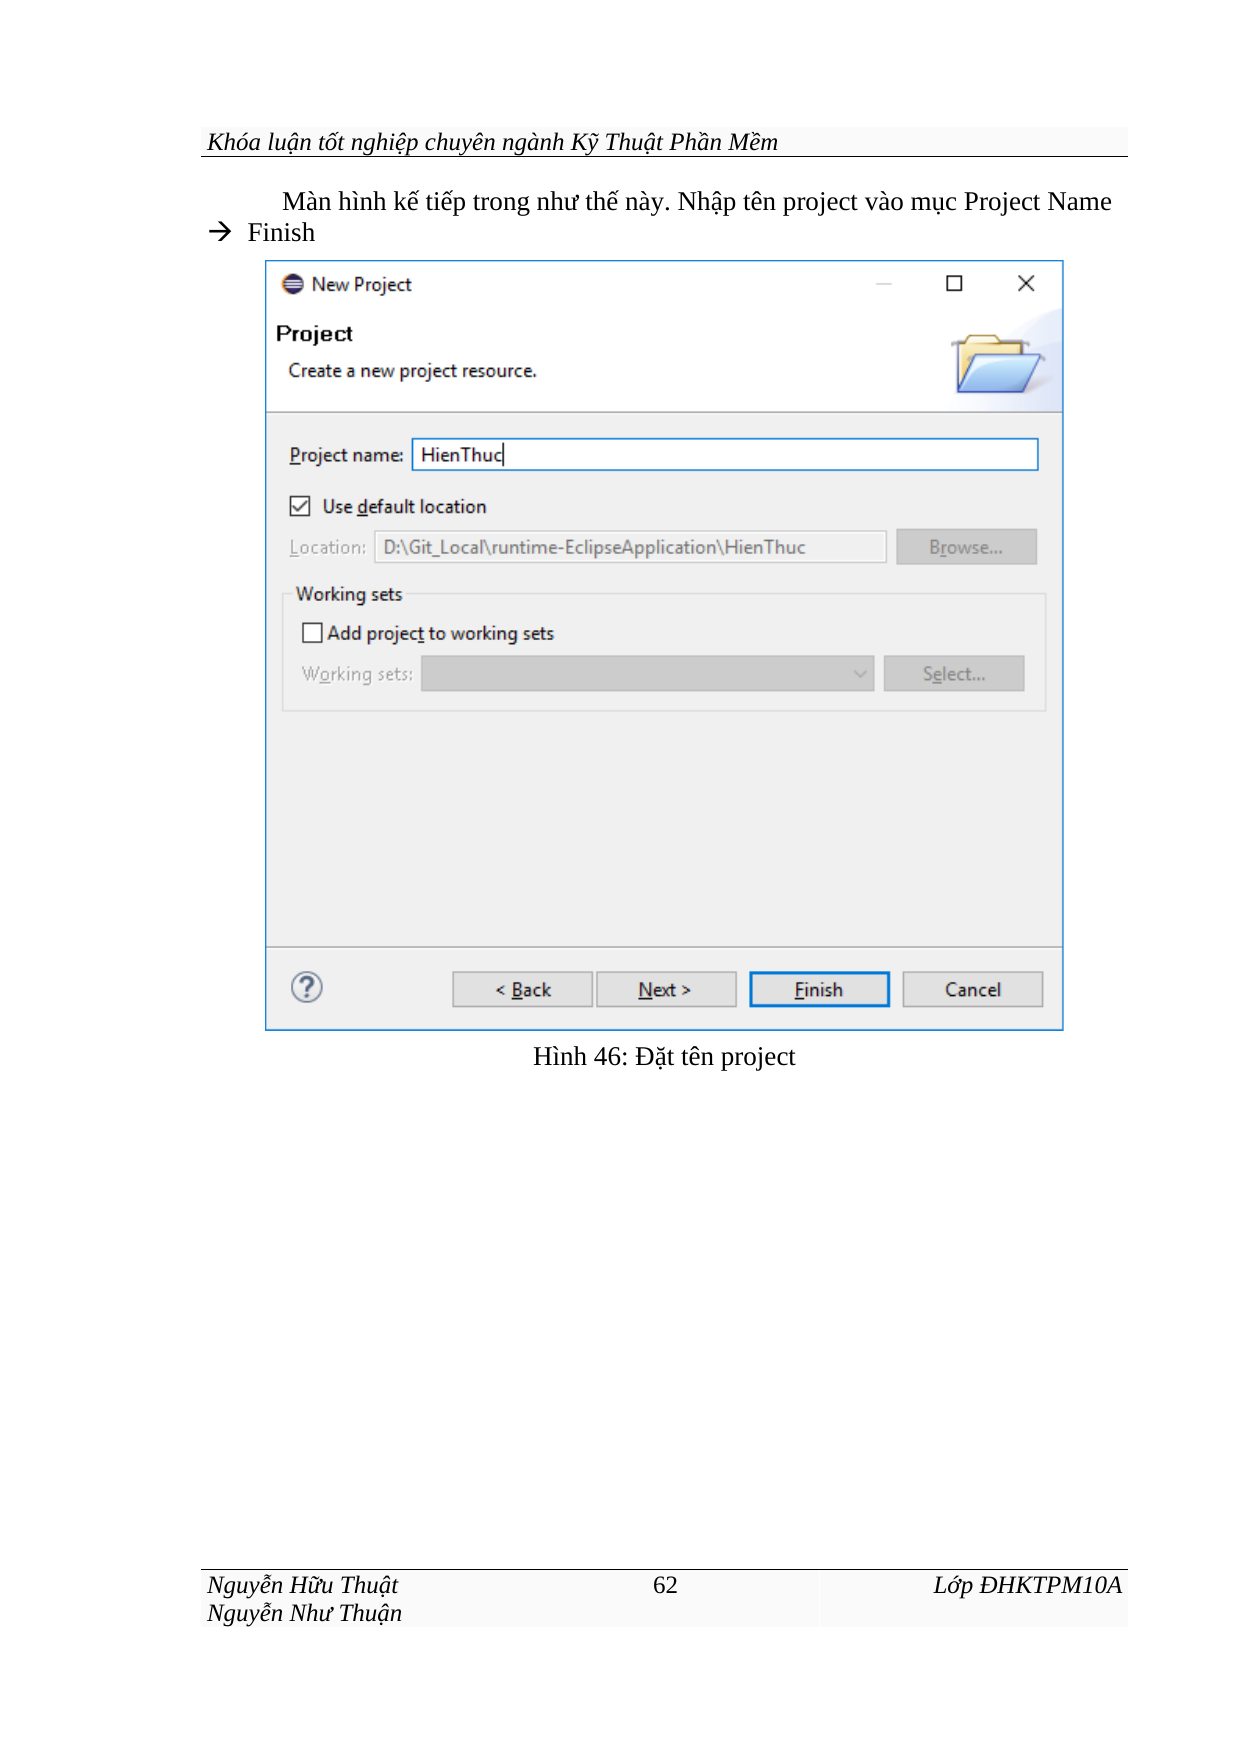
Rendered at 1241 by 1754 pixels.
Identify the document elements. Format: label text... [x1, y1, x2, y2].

picture [265, 260, 1064, 1031]
text Màn hình kế tiếp trong như thế này. Nhập tên project vào mục Project Name Finish [207, 185, 1122, 248]
